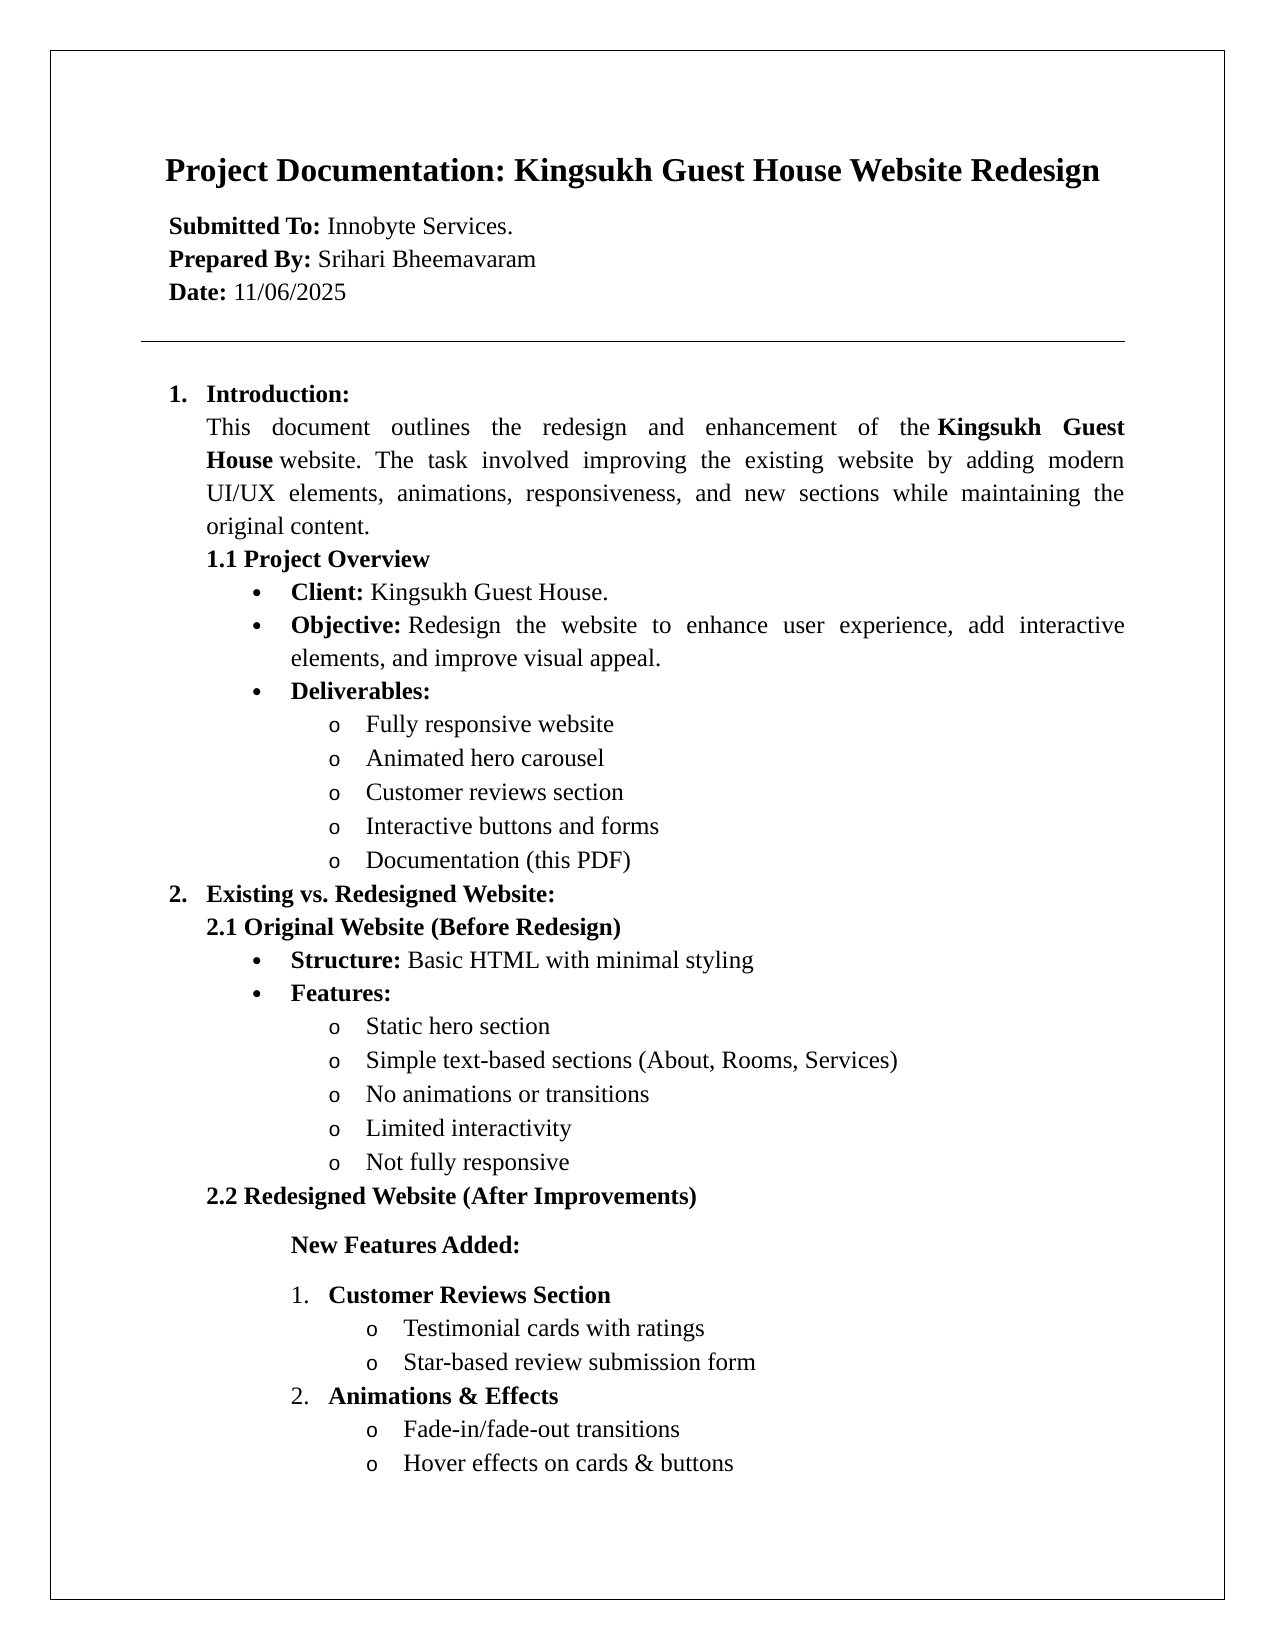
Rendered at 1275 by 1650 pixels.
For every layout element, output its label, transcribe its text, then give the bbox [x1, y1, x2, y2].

text Project Documentation: Kingsukh Guest House Website Redesign [141, 150, 1125, 188]
list Objective: Redesign the website to enhance user experience, add interactive elements, and improve visual appeal. [253, 610, 1125, 672]
text Date: 11/06/2025 [169, 277, 1125, 306]
list Introduction: [169, 379, 1125, 408]
list Customer Reviews Section [291, 1280, 1125, 1309]
list Interactive buttons and forms [328, 811, 1125, 841]
list Not fully responsive [328, 1147, 1125, 1176]
text New Features Added: [291, 1231, 1125, 1259]
text Submitted To: Innobyte Services. [169, 211, 1125, 239]
list Hover effects on cards & buttons [366, 1448, 1125, 1478]
list Fade-in/fade-out transitions [366, 1414, 1125, 1444]
list Testimonial cards with ratings [366, 1313, 1125, 1343]
list Star-based review submission form [366, 1347, 1125, 1377]
list Simple text-based sections (About, Rooms, Services) [328, 1045, 1125, 1074]
list Limited interactivity [328, 1113, 1125, 1142]
list Deliverables: [253, 676, 1125, 705]
list Customer reviews section [328, 777, 1125, 807]
list 1.1 Project Overview [206, 544, 1125, 573]
list Existing vs. Redesigned Website: [169, 879, 1125, 908]
list 2.1 Original Website (Before Redesign) [206, 912, 1125, 941]
list No animations or transitions [328, 1079, 1125, 1108]
list Features: [253, 978, 1125, 1007]
list Static hero section [328, 1011, 1125, 1041]
list Client: Kingsukh Guest House. [253, 577, 1125, 606]
text Prepared By: Srihari Bheemavaram [169, 244, 1125, 272]
list Structure: Basic HTML with minimal styling [253, 945, 1125, 974]
list Documentation (this PDF) [328, 845, 1125, 874]
list Animated hero carousel [328, 743, 1125, 773]
list Animations & Effects [291, 1381, 1125, 1410]
list 2.2 Redesigned Website (After Improvements) [206, 1181, 1125, 1209]
list Fully responsive website [328, 709, 1125, 739]
list This document outlines the redesign and enhancement of the Kingsukh Guest House website. The task involved improving the existing website by adding modern UI/UX elements, animations, responsiveness, and new sections while maintaining the original content. [206, 412, 1125, 540]
